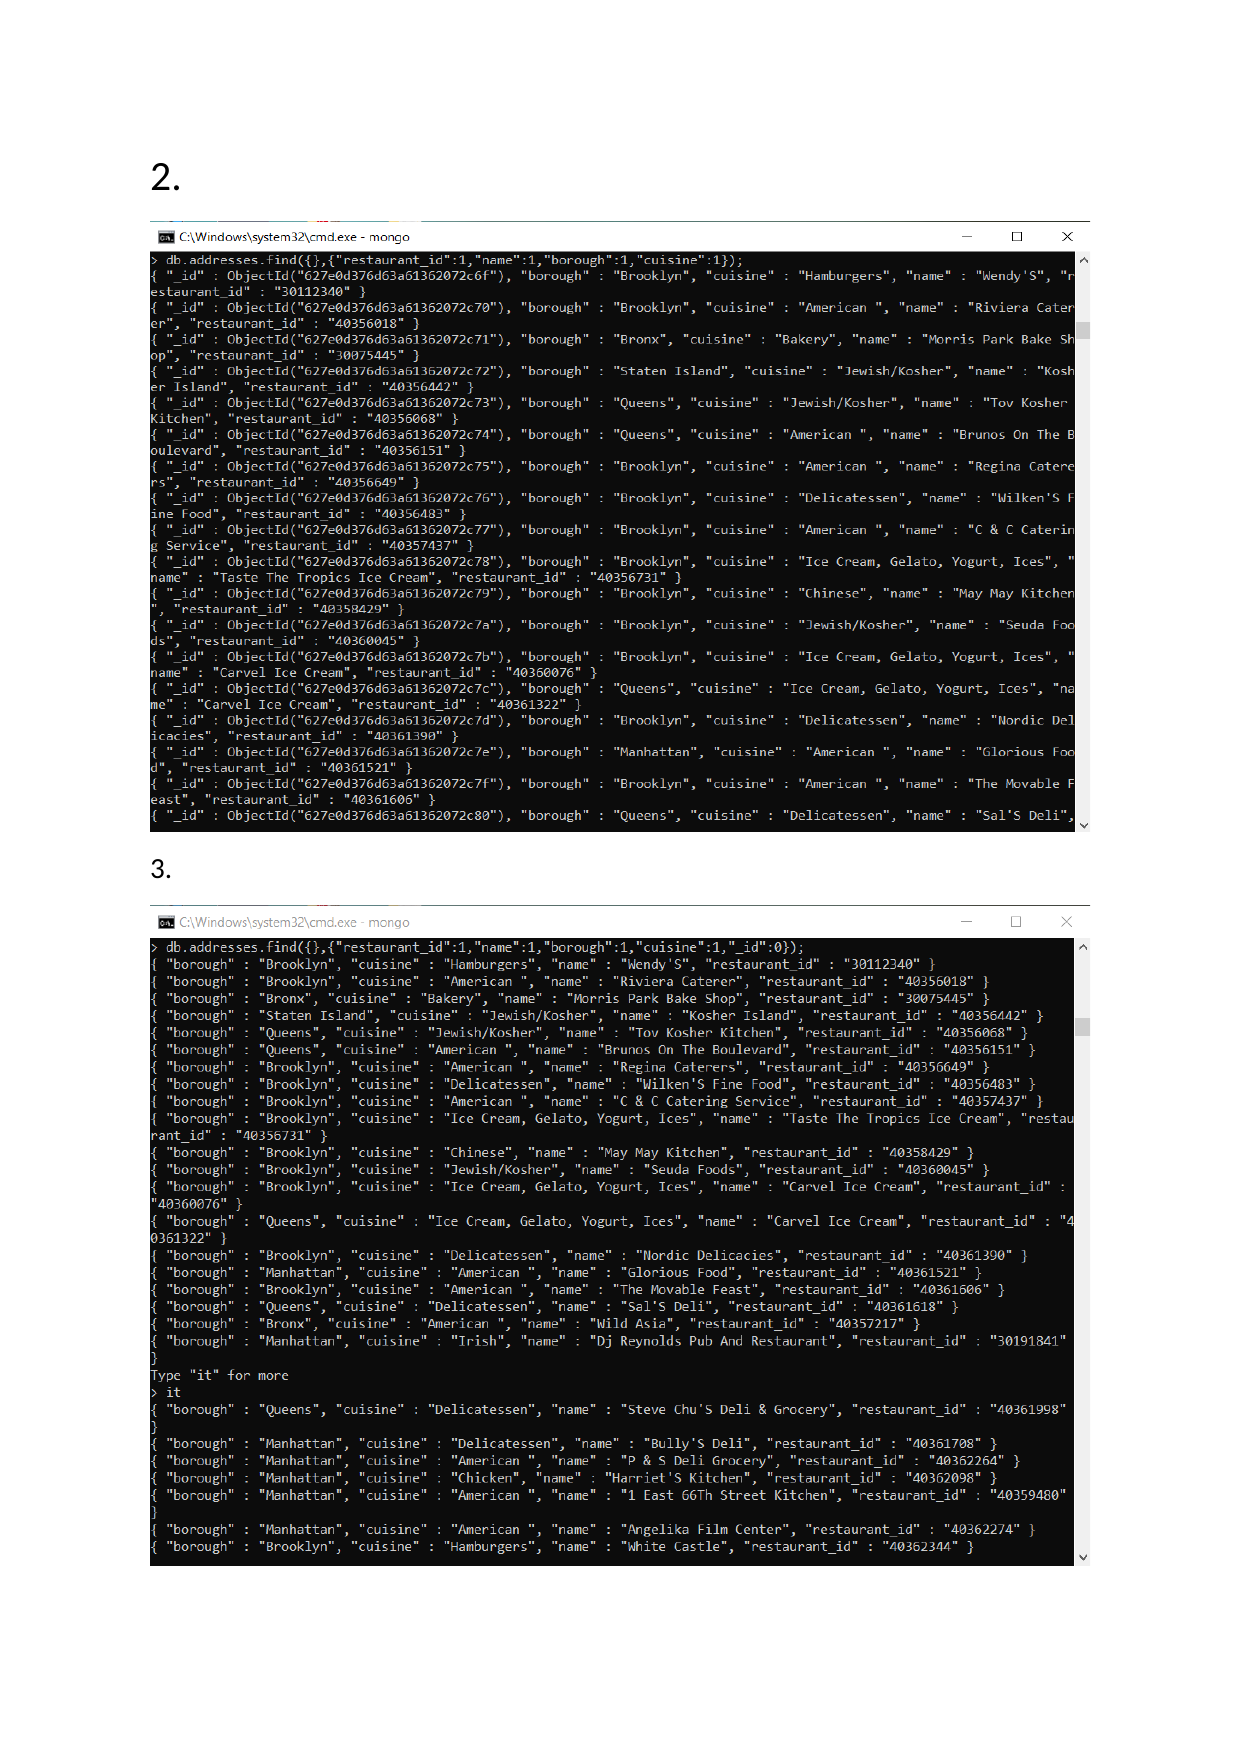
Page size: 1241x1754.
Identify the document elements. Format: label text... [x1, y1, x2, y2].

text 3. [150, 850, 1090, 886]
text 2. [150, 150, 1090, 201]
picture [150, 905, 1091, 1566]
picture [150, 221, 1091, 832]
